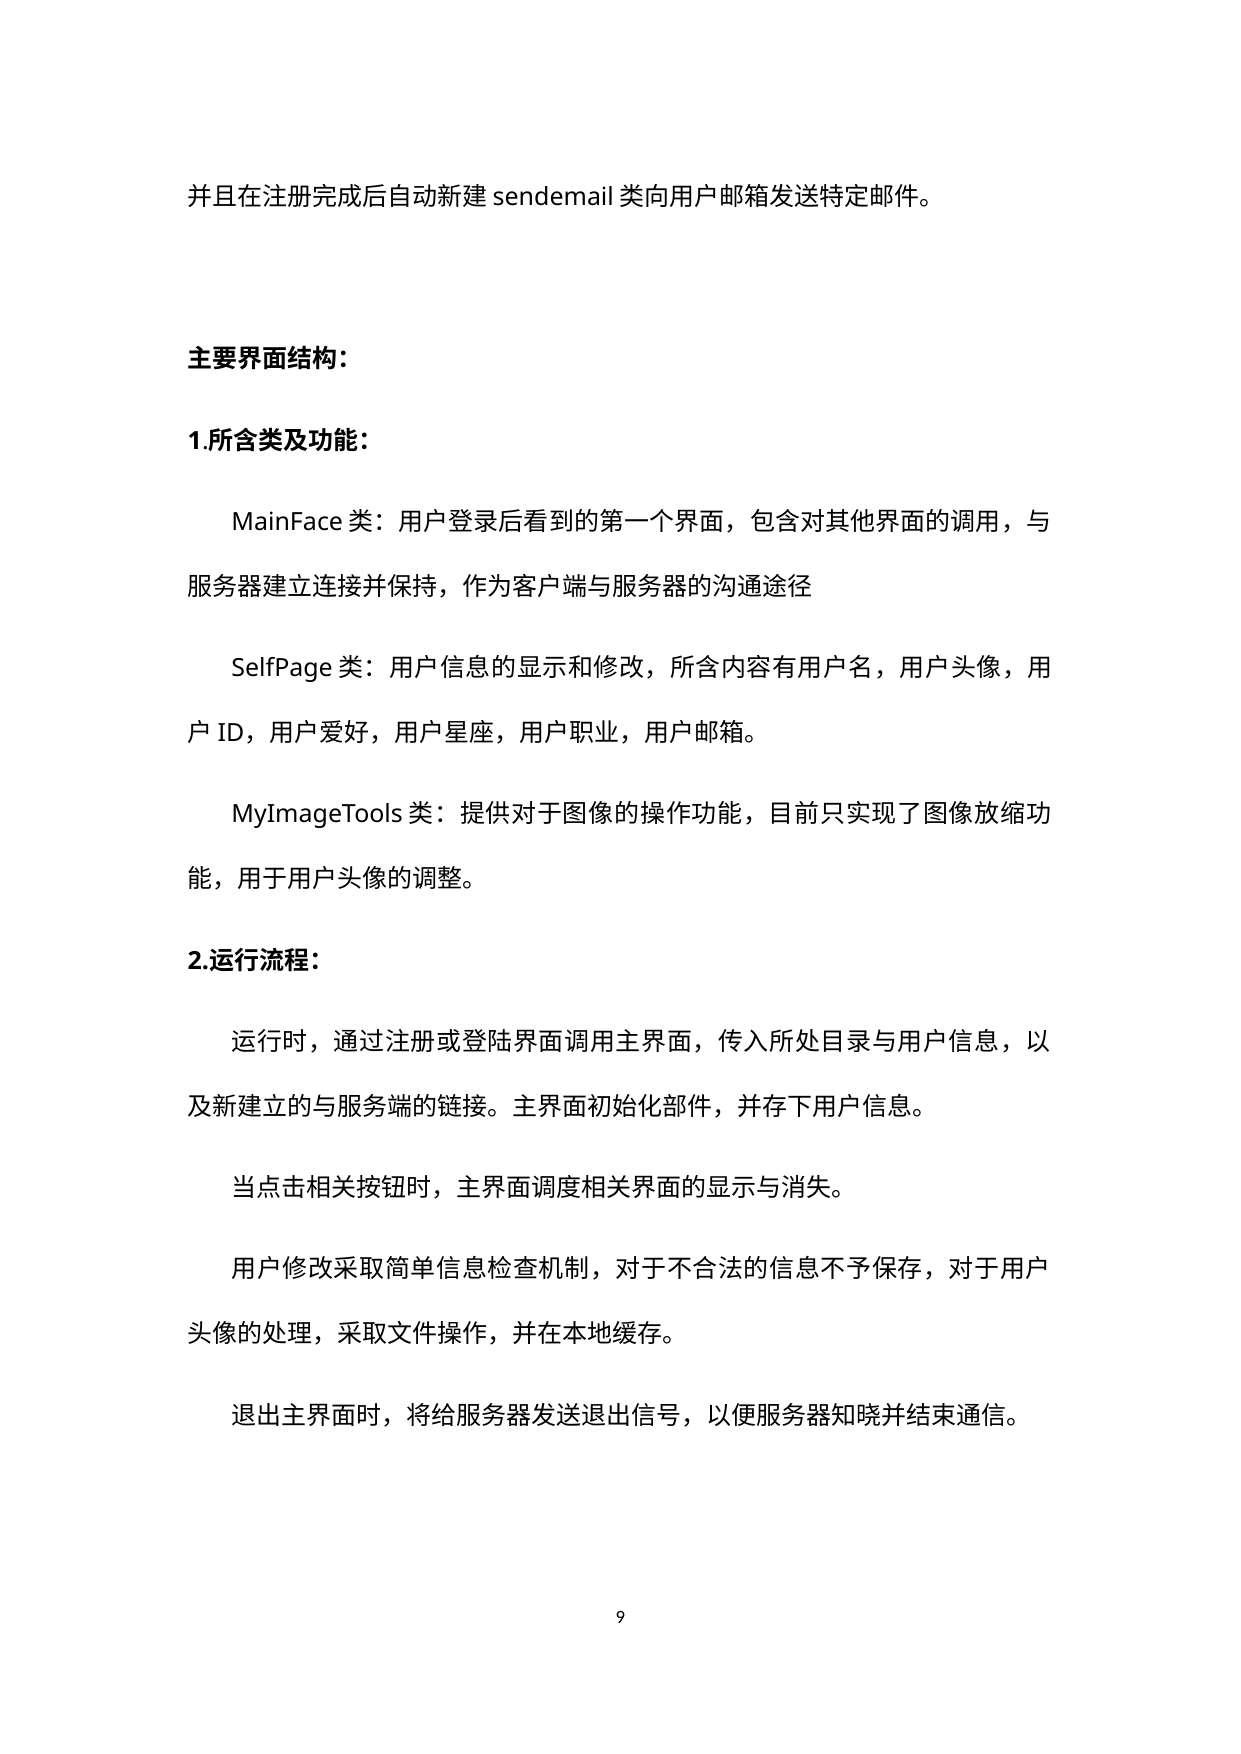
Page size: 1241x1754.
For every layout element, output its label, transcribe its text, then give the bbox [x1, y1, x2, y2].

text 2.运行流程： [187, 926, 1053, 991]
text 1.所含类及功能： [187, 406, 1053, 471]
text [187, 162, 1053, 227]
text 当点击相关按钮时，主界面调度相关界面的显示与消失。 [187, 1153, 1053, 1218]
text MainFace类：用户登录后看到的第一个界面，包含对其他界面的调用，与服务器建立连接并保持，作为客户端与服务器的沟通途径 [187, 487, 1053, 617]
text SelfPage类：用户信息的显示和修改，所含内容有用户名，用户头像，用户ID，用户爱好，用户星座，用户职业，用户邮箱。 [187, 633, 1053, 763]
text 用户修改采取简单信息检查机制，对于不合法的信息不予保存，对于用户头像的处理，采取文件操作，并在本地缓存。 [187, 1234, 1053, 1364]
text 主要界面结构： [187, 324, 1053, 389]
text MyImageTools类：提供对于图像的操作功能，目前只实现了图像放缩功能，用于用户头像的调整。 [187, 779, 1053, 909]
text 运行时，通过注册或登陆界面调用主界面，传入所处目录与用户信息，以及新建立的与服务端的链接。主界面初始化部件，并存下用户信息。 [187, 1007, 1053, 1137]
text 退出主界面时，将给服务器发送退出信号，以便服务器知晓并结束通信。 [187, 1381, 1053, 1446]
